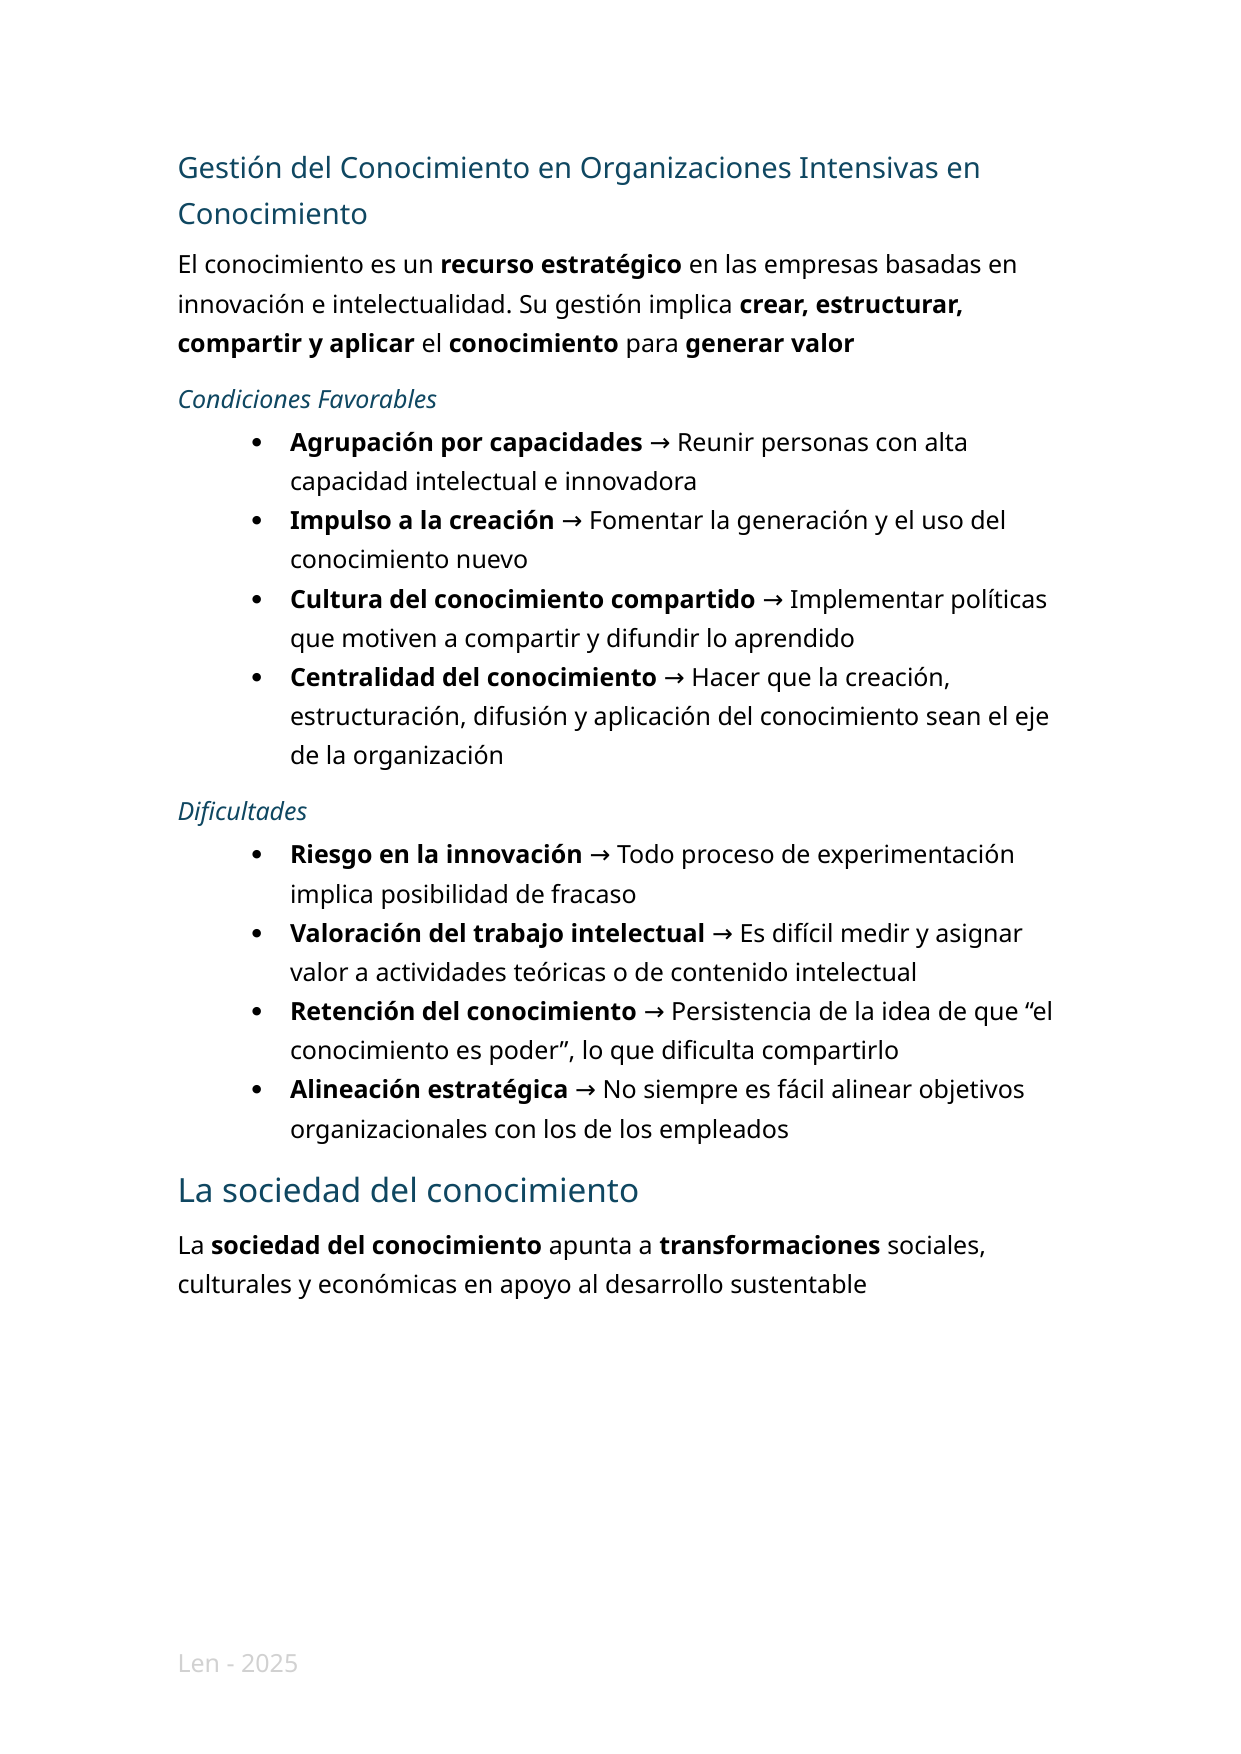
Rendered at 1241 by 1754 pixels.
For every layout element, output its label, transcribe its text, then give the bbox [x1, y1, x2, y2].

text El conocimiento es un recurso estratégico en las empresas basadas en innovación e intelectualidad. Su gestión implica crear, estructurar, compartir y aplicar el conocimiento para generar valor [177, 247, 1063, 359]
list Agrupación por capacidades → Reunir personas con alta capacidad intelectual e innovadora [252, 425, 1063, 498]
subtitle Condiciones Favorables [177, 381, 1063, 415]
list Centralidad del conocimiento → Hacer que la creación, estructuración, difusión y aplicación del conocimiento sean el eje de la organización [252, 660, 1063, 772]
list Cultura del conocimiento compartido → Implementar políticas que motiven a compartir y difundir lo aprendido [252, 581, 1063, 654]
list Retención del conocimiento → Persistencia de la idea de que “el conocimiento es poder”, lo que dificulta compartirlo [252, 994, 1063, 1067]
text La sociedad del conocimiento apunta a transformaciones sociales, culturales y económicas en apoyo al desarrollo sustentable [177, 1228, 1063, 1301]
list Valoración del trabajo intelectual → Es difícil medir y asignar valor a actividades teóricas o de contenido intelectual [252, 916, 1063, 989]
subtitle Gestión del Conocimiento en Organizaciones Intensivas en Conocimiento [177, 148, 1063, 233]
subtitle La sociedad del conocimiento [177, 1167, 1063, 1213]
list Riesgo en la innovación → Todo proceso de experimentación implica posibilidad de fracaso [252, 837, 1063, 910]
subtitle Dificultades [177, 794, 1063, 828]
list Impulso a la creación → Fomentar la generación y el uso del conocimiento nuevo [252, 503, 1063, 576]
list Alineación estratégica → No siempre es fácil alinear objetivos organizacionales con los de los empleados [252, 1072, 1063, 1145]
